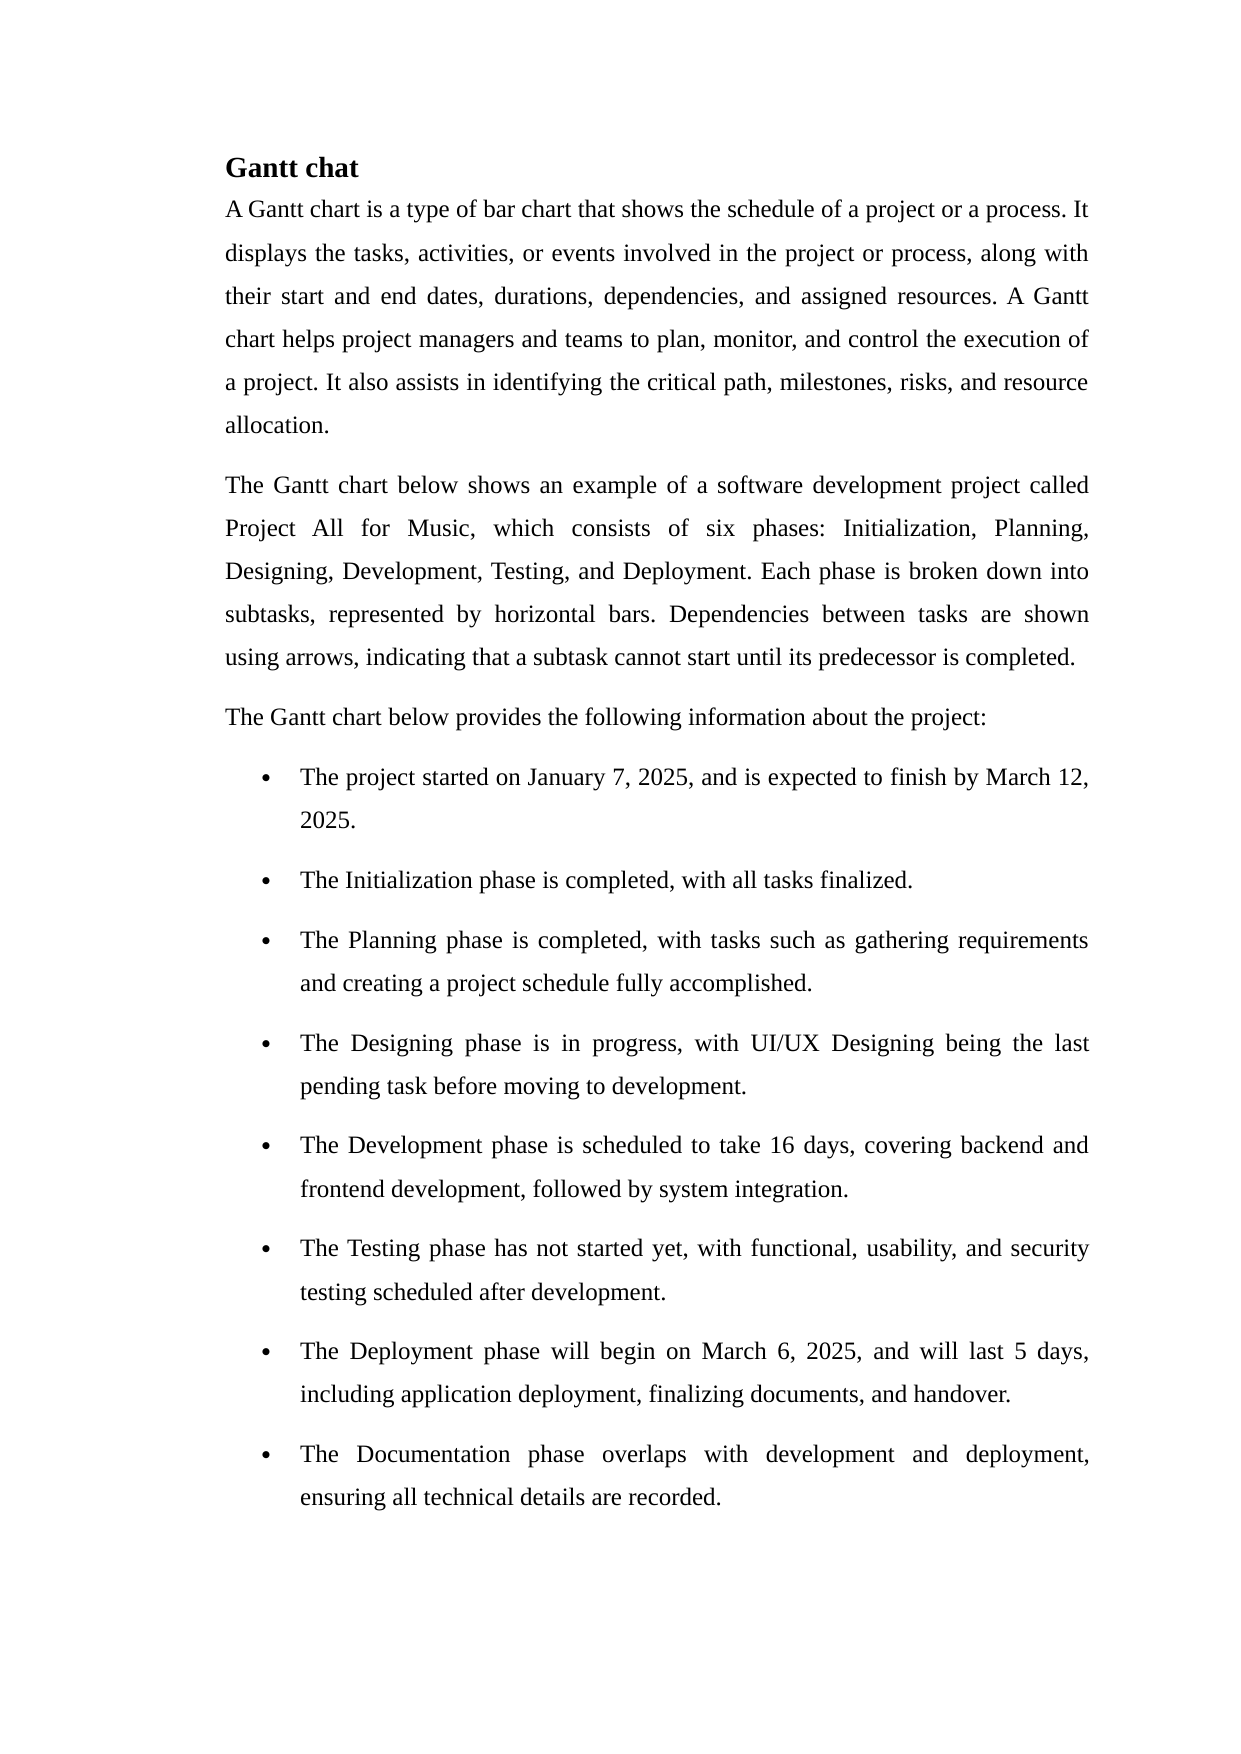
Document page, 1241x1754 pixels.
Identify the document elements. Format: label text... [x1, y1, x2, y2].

list The Initialization phase is completed, with all tasks finalized. [262, 865, 1090, 894]
list The Designing phase is in progress, with UI/UX Designing being the last pending task before moving to development. [262, 1028, 1090, 1099]
list The Testing phase has not started yet, with functional, usability, and security testing scheduled after development. [262, 1233, 1090, 1305]
list The Documentation phase overlaps with development and deployment, ensuring all technical details are recorded. [262, 1439, 1090, 1511]
text A Gantt chart is a type of bar chart that shows the schedule of a project or a process. It displays the tasks, activities, or events involved in the project or process, along with their start and end dates, durations, dependencies, and assigned resources. A Gantt chart helps project managers and teams to plan, monitor, and control the execution of a project. It also assists in identifying the critical path, milestones, risks, and resource allocation. [225, 194, 1090, 439]
text The Gantt chart below provides the following information about the project: [225, 702, 1090, 731]
list The Development phase is scheduled to take 16 days, covering backend and frontend development, followed by system integration. [262, 1131, 1090, 1202]
text The Gantt chart below shows an example of a software development project called Project All for Music, which consists of six phases: Initialization, Planning, Designing, Development, Testing, and Deployment. Each phase is broken down into subtasks, represented by horizontal bars. Dependencies between tasks are shown using arrows, indicating that a subtask cannot start until its predecessor is completed. [225, 470, 1090, 671]
list The Planning phase is completed, with tasks such as gathering requirements and creating a project schedule fully accomplished. [262, 925, 1090, 997]
subtitle Gantt chat [225, 150, 1090, 183]
list The Deployment phase will begin on March 6, 2025, and will last 5 days, including application deployment, finalizing documents, and handover. [262, 1336, 1090, 1408]
list The project started on January 7, 2025, and is expected to finish by March 12, 2025. [262, 762, 1090, 834]
